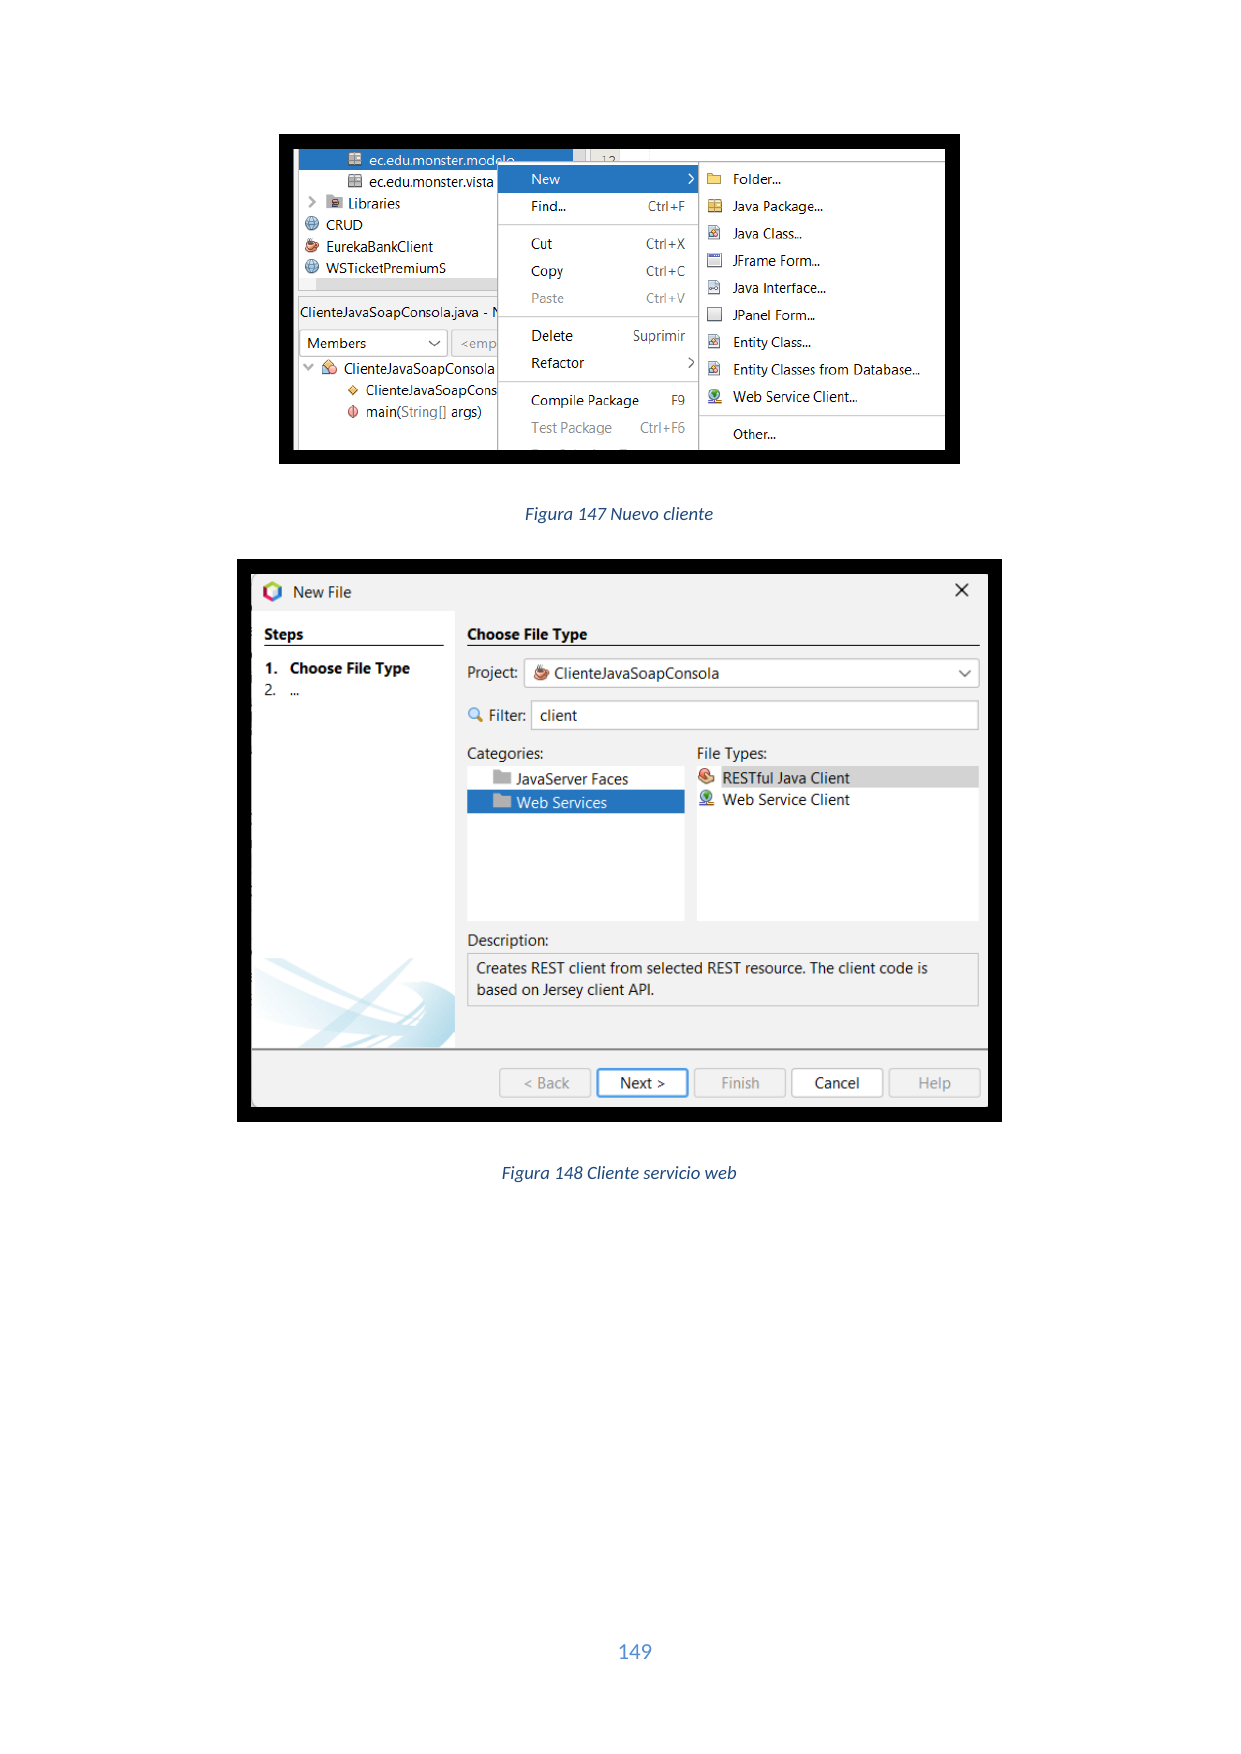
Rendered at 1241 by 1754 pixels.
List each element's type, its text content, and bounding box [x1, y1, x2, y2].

picture [293, 149, 945, 450]
text Figura 147 Nuevo cliente [177, 502, 1063, 525]
text Figura 148 Cliente servicio web [177, 1161, 1063, 1184]
picture [251, 574, 988, 1107]
